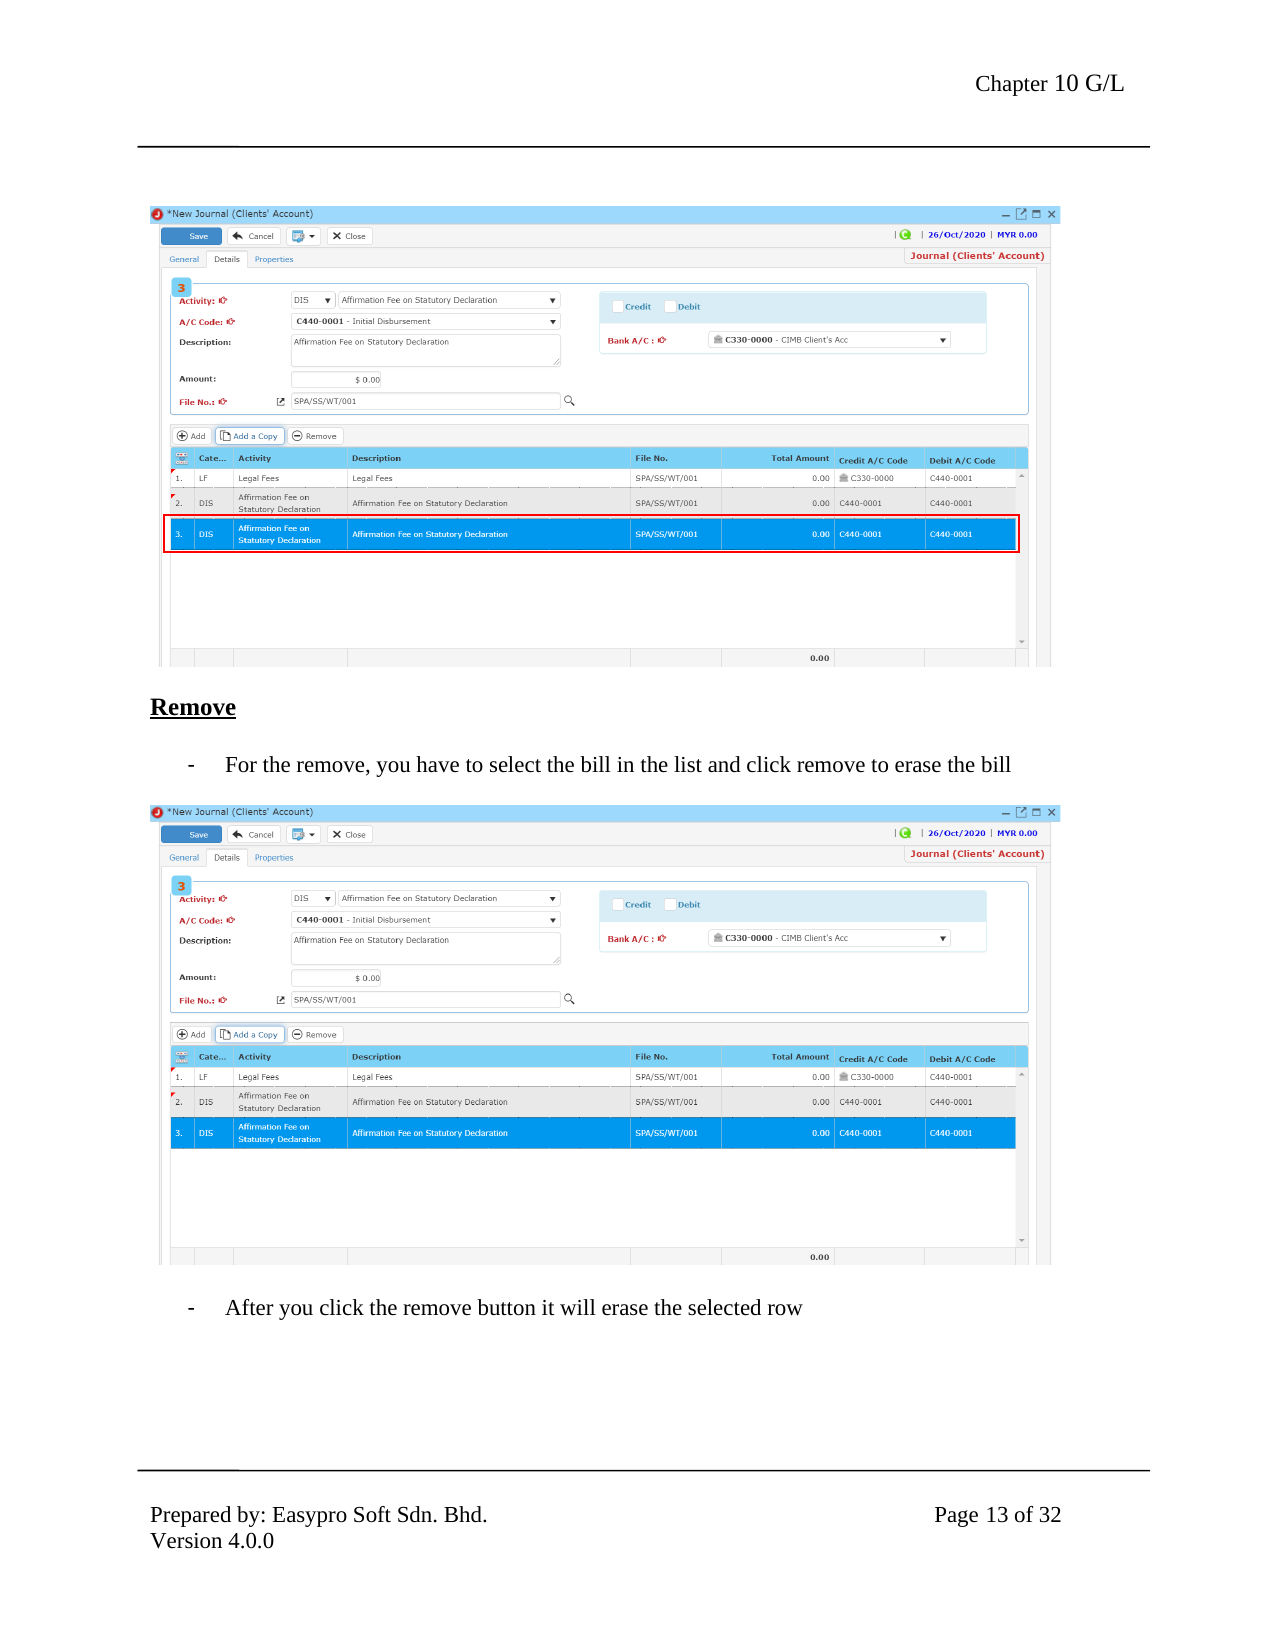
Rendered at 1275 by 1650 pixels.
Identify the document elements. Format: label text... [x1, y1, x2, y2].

list After you click the remove button it will erase the selected row [187, 1291, 1125, 1322]
text Remove [150, 692, 1125, 721]
list For the remove, you have to select the bill in the list and click remove to erase the bill [187, 747, 1125, 779]
picture [150, 805, 1061, 1265]
picture [150, 206, 1061, 667]
